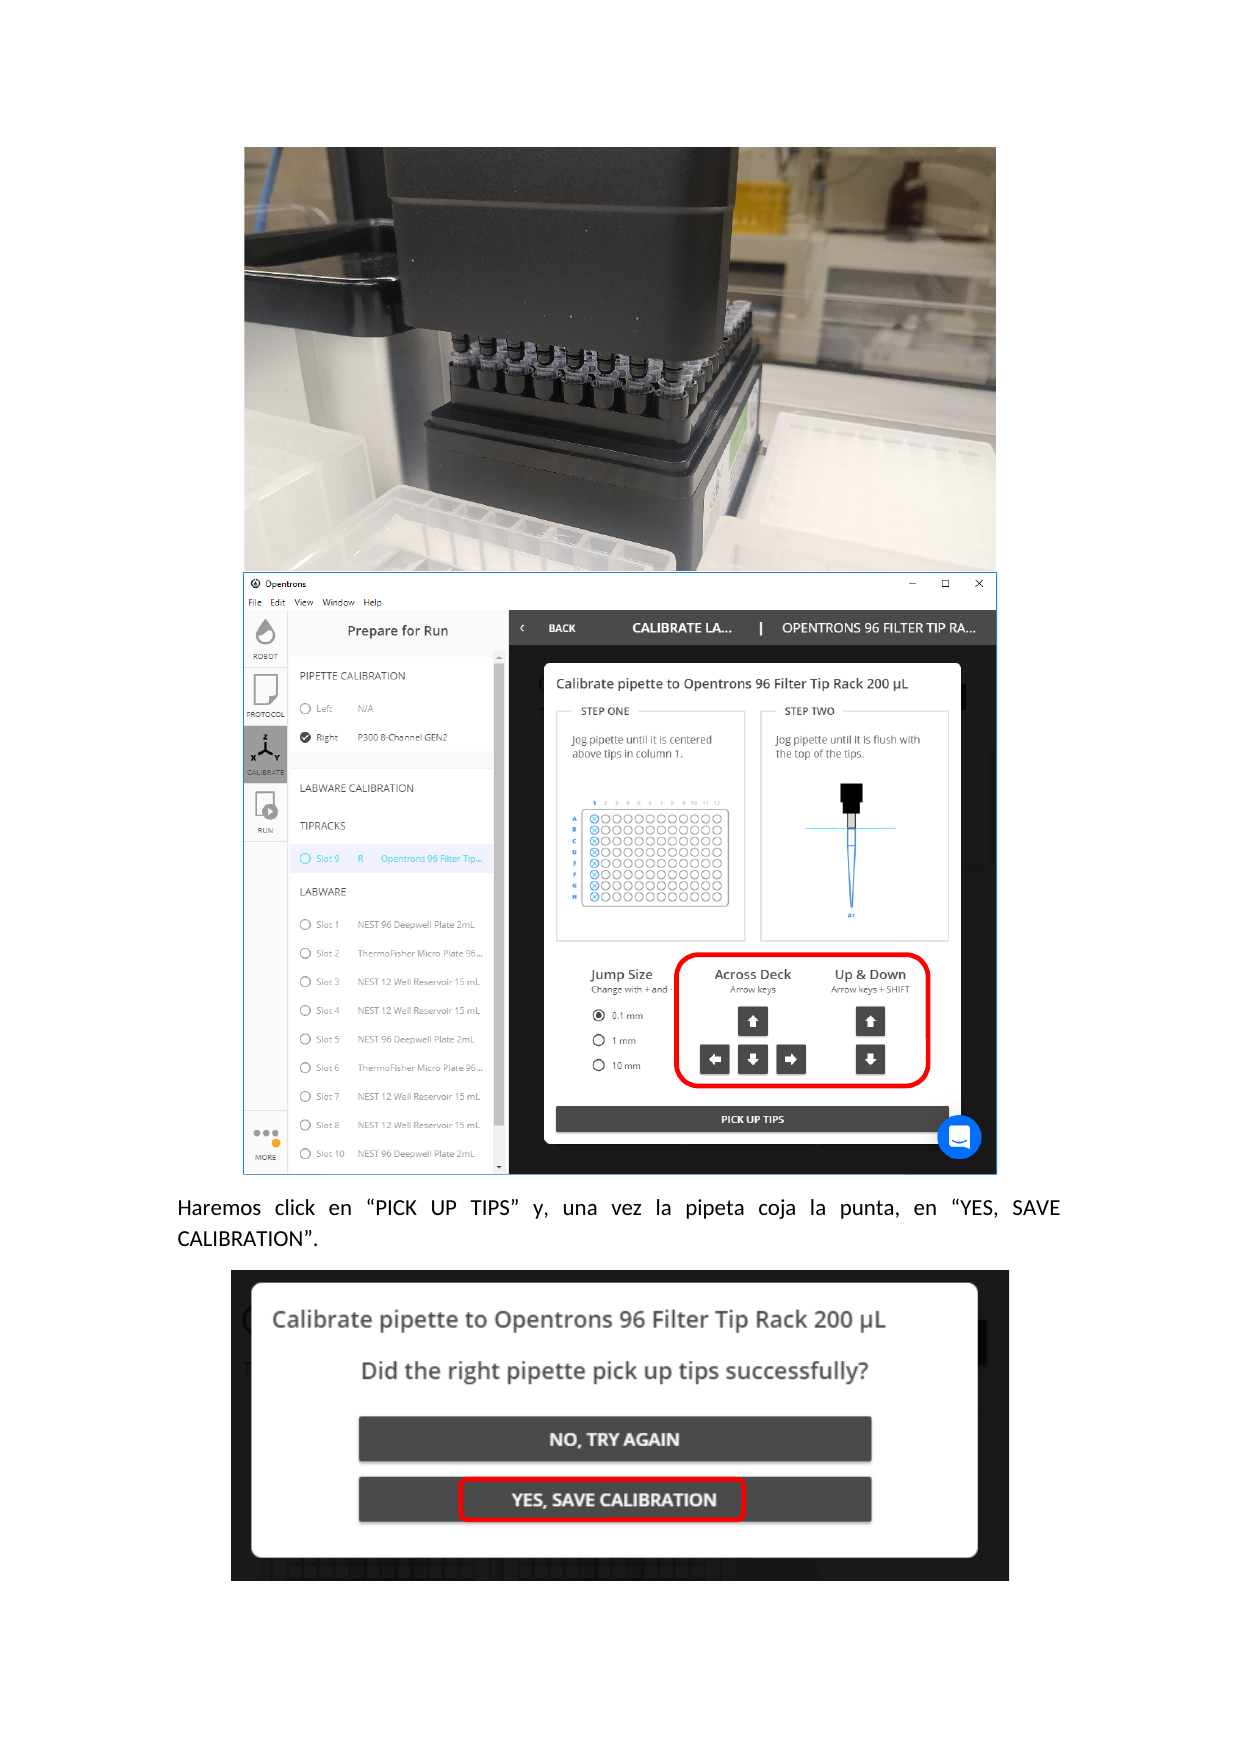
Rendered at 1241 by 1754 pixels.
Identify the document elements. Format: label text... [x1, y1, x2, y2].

text Haremos click en “PICK UP TIPS” y, una vez la pipeta coja la punta, en “YES, SAVE CALIBRATION”. [177, 1193, 1063, 1252]
picture [242, 572, 998, 1175]
picture [244, 147, 996, 571]
picture [231, 1270, 1010, 1581]
